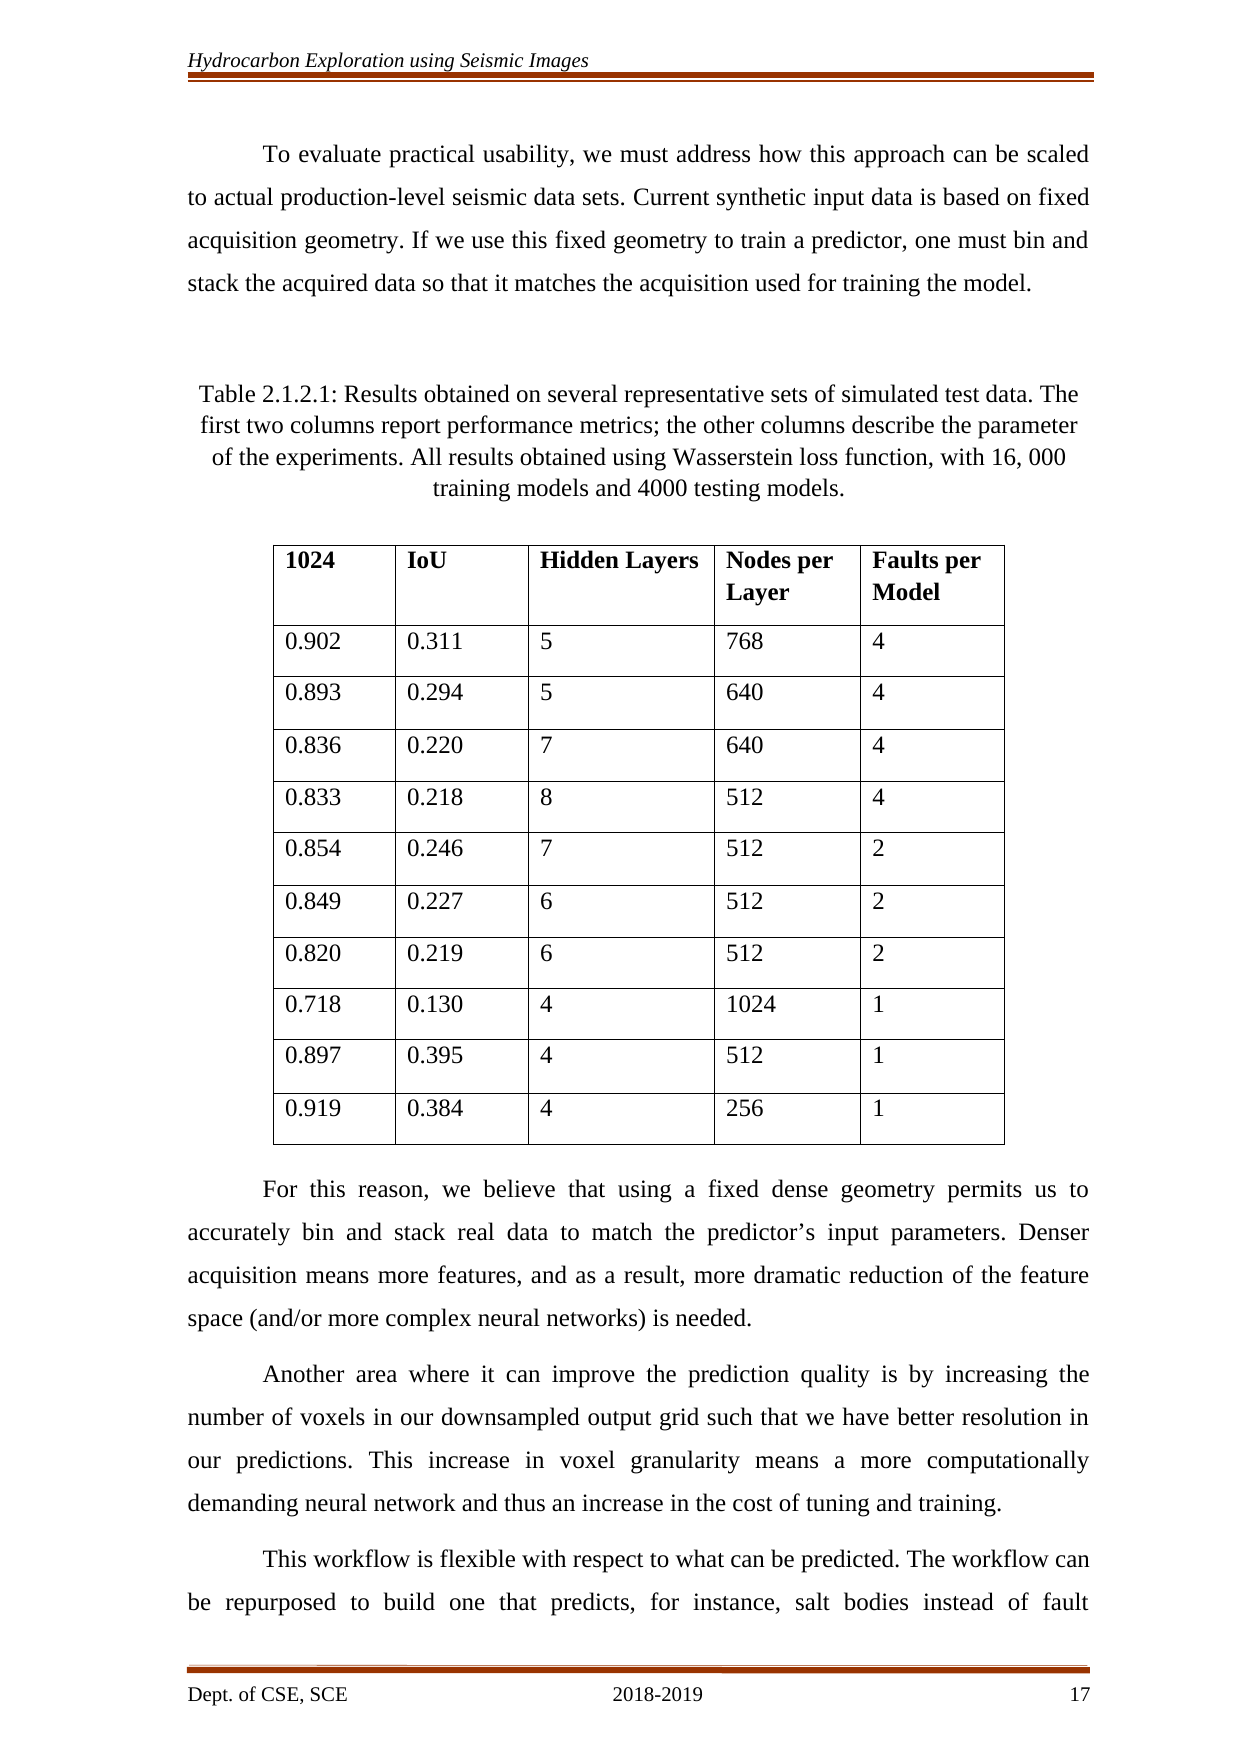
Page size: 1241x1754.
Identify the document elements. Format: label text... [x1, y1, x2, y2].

table_cell 0.218 [396, 782, 528, 832]
table_cell 0.833 [274, 782, 395, 832]
table_cell 6 [529, 938, 714, 988]
table_cell 0.849 [274, 886, 395, 937]
text For this reason, we believe that using a fixed dense geometry permits us to accurately bin and stack real data to match the predictor’s input parameters. Denser acquisition means more features, and as a result, more dramatic reduction of the feature space (and/or more complex neural networks) is needed. [187, 1174, 1090, 1332]
table_cell 1 [861, 1040, 1004, 1092]
table_header IoU [396, 546, 528, 625]
table_cell 768 [715, 626, 860, 676]
table_cell 8 [529, 782, 714, 832]
table_cell 512 [715, 938, 860, 988]
table_header Nodes per Layer [715, 546, 860, 625]
table_header Hidden Layers [529, 546, 714, 625]
table_cell 0.246 [396, 833, 528, 885]
table_cell 512 [715, 782, 860, 832]
table_cell 0.219 [396, 938, 528, 988]
table_cell 7 [529, 730, 714, 781]
table_cell 5 [529, 677, 714, 729]
table_cell 1 [861, 989, 1004, 1039]
table_cell 1 [861, 1094, 1004, 1144]
table_cell 0.130 [396, 989, 528, 1039]
table_header 1024 [274, 546, 395, 625]
text Table 2.1.2.1: Results obtained on several representative sets of simulated test data. The first two columns report performance metrics; the other columns describe the parameter of the experiments. All results obtained using Wasserstein loss function, with 16, 000 training models and 4000 testing models. [187, 379, 1090, 501]
table_cell 2 [861, 833, 1004, 885]
table_cell 4 [529, 1094, 714, 1144]
table_cell 4 [529, 1040, 714, 1092]
table_cell 2 [861, 886, 1004, 937]
table_cell 4 [861, 677, 1004, 729]
table_cell 0.897 [274, 1040, 395, 1092]
table_cell 6 [529, 886, 714, 937]
table_cell 0.854 [274, 833, 395, 885]
table_cell 4 [861, 730, 1004, 781]
table_cell 1024 [715, 989, 860, 1039]
table_cell 0.294 [396, 677, 528, 729]
table_cell 0.395 [396, 1040, 528, 1092]
table_cell 512 [715, 833, 860, 885]
table_cell 4 [529, 989, 714, 1039]
table_cell 256 [715, 1094, 860, 1144]
table_cell 0.893 [274, 677, 395, 729]
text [187, 1544, 1090, 1616]
table_cell 512 [715, 886, 860, 937]
table_cell 0.919 [274, 1094, 395, 1144]
table_cell 4 [861, 782, 1004, 832]
table_cell 0.718 [274, 989, 395, 1039]
table_cell 0.836 [274, 730, 395, 781]
table_cell 512 [715, 1040, 860, 1092]
table_cell 2 [861, 938, 1004, 988]
table_cell 640 [715, 730, 860, 781]
table_cell 0.220 [396, 730, 528, 781]
table_cell 0.384 [396, 1094, 528, 1144]
table_cell 0.227 [396, 886, 528, 937]
table_cell 0.311 [396, 626, 528, 676]
table_cell 4 [861, 626, 1004, 676]
table_cell 5 [529, 626, 714, 676]
text To evaluate practical usability, we must address how this approach can be scaled to actual production-level seismic data sets. Current synthetic input data is based on fixed acquisition geometry. If we use this fixed geometry to train a predictor, one must bin and stack the acquired data so that it matches the acquisition used for training the model. [187, 139, 1090, 297]
table_cell 7 [529, 833, 714, 885]
text Another area where it can improve the prediction quality is by increasing the number of voxels in our downsampled output grid such that we have better resolution in our predictions. This increase in voxel granularity means a more computationally demanding neural network and thus an increase in the cost of tuning and training. [187, 1359, 1090, 1517]
table_cell 0.902 [274, 626, 395, 676]
table_header Faults per Model [861, 546, 1004, 625]
table_cell 0.820 [274, 938, 395, 988]
table_cell 640 [715, 677, 860, 729]
